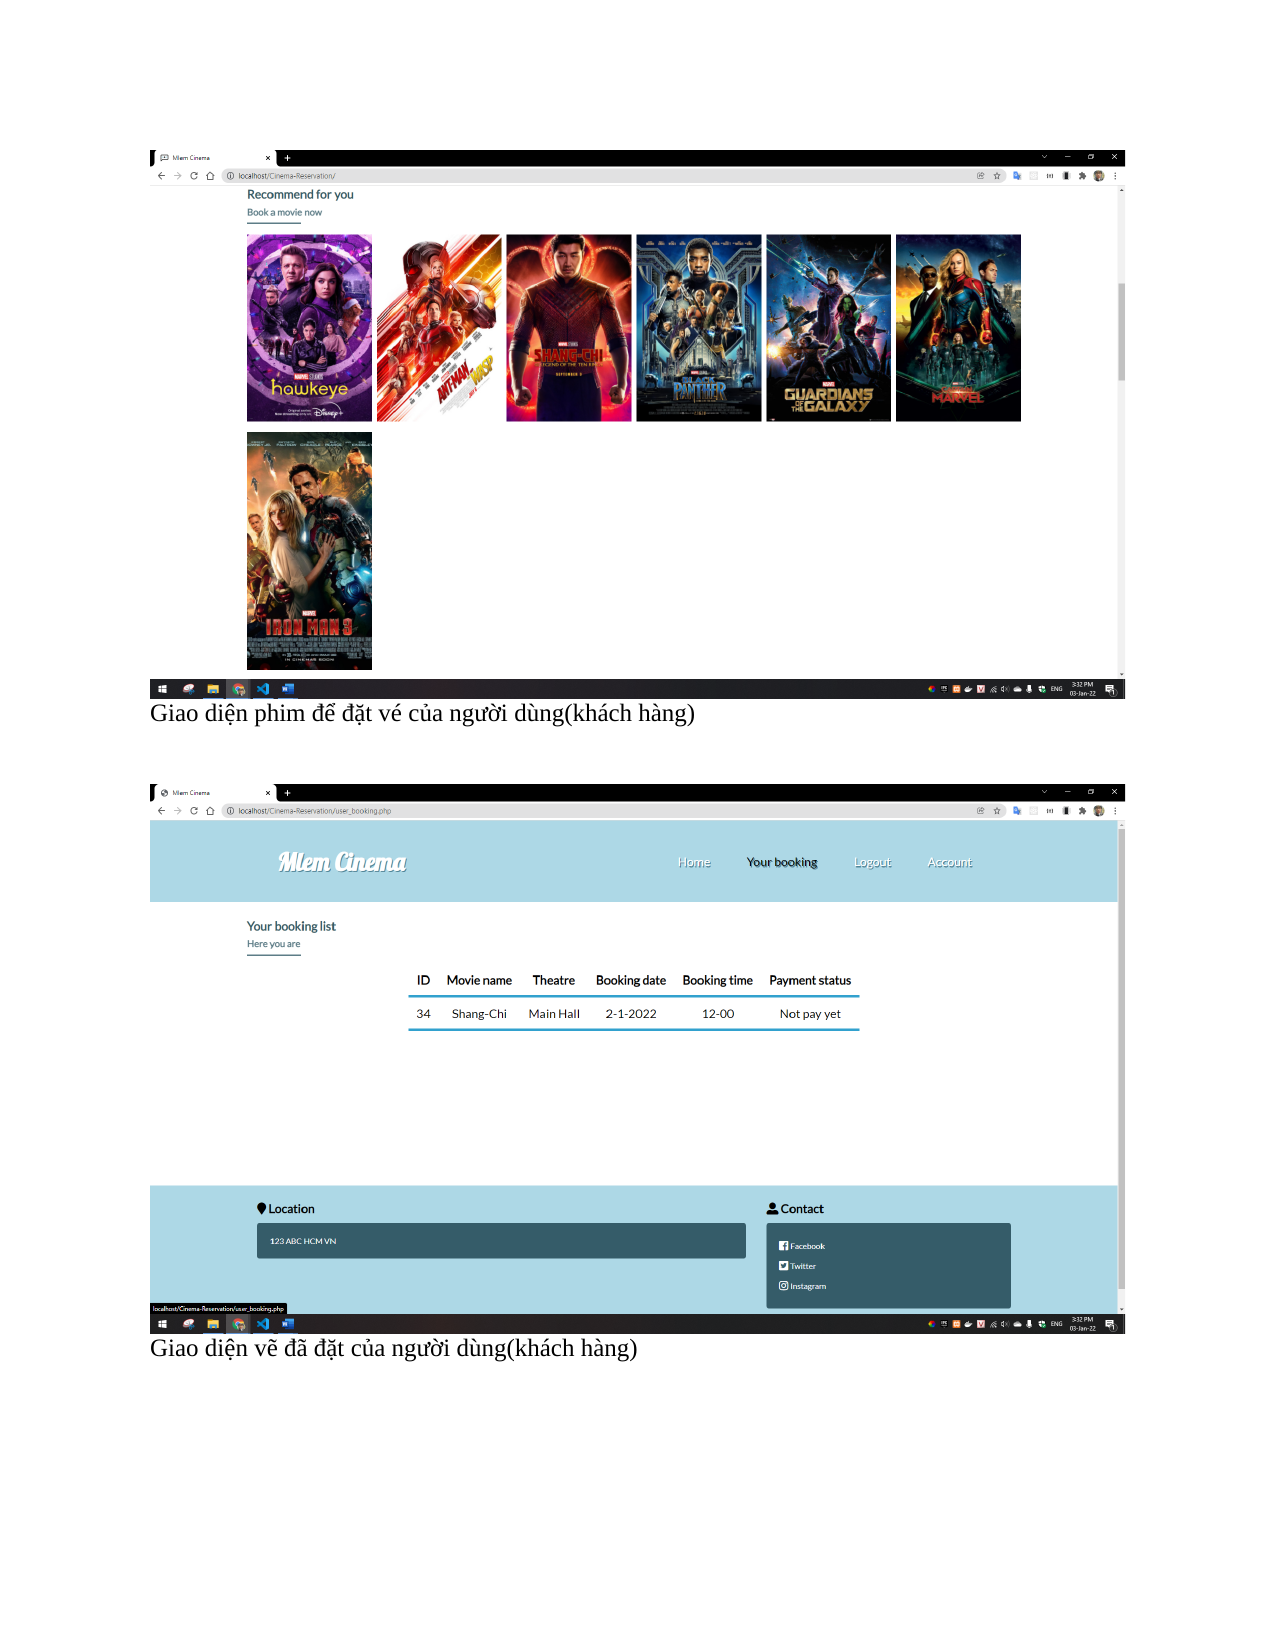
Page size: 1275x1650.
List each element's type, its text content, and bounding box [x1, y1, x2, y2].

text Giao diện phim để đặt vé của người dùng(khách hàng) [150, 699, 1125, 727]
picture [150, 784, 1125, 1334]
text Giao diện vẽ đã đặt của người dùng(khách hàng) [150, 1334, 1125, 1362]
picture [150, 150, 1125, 699]
